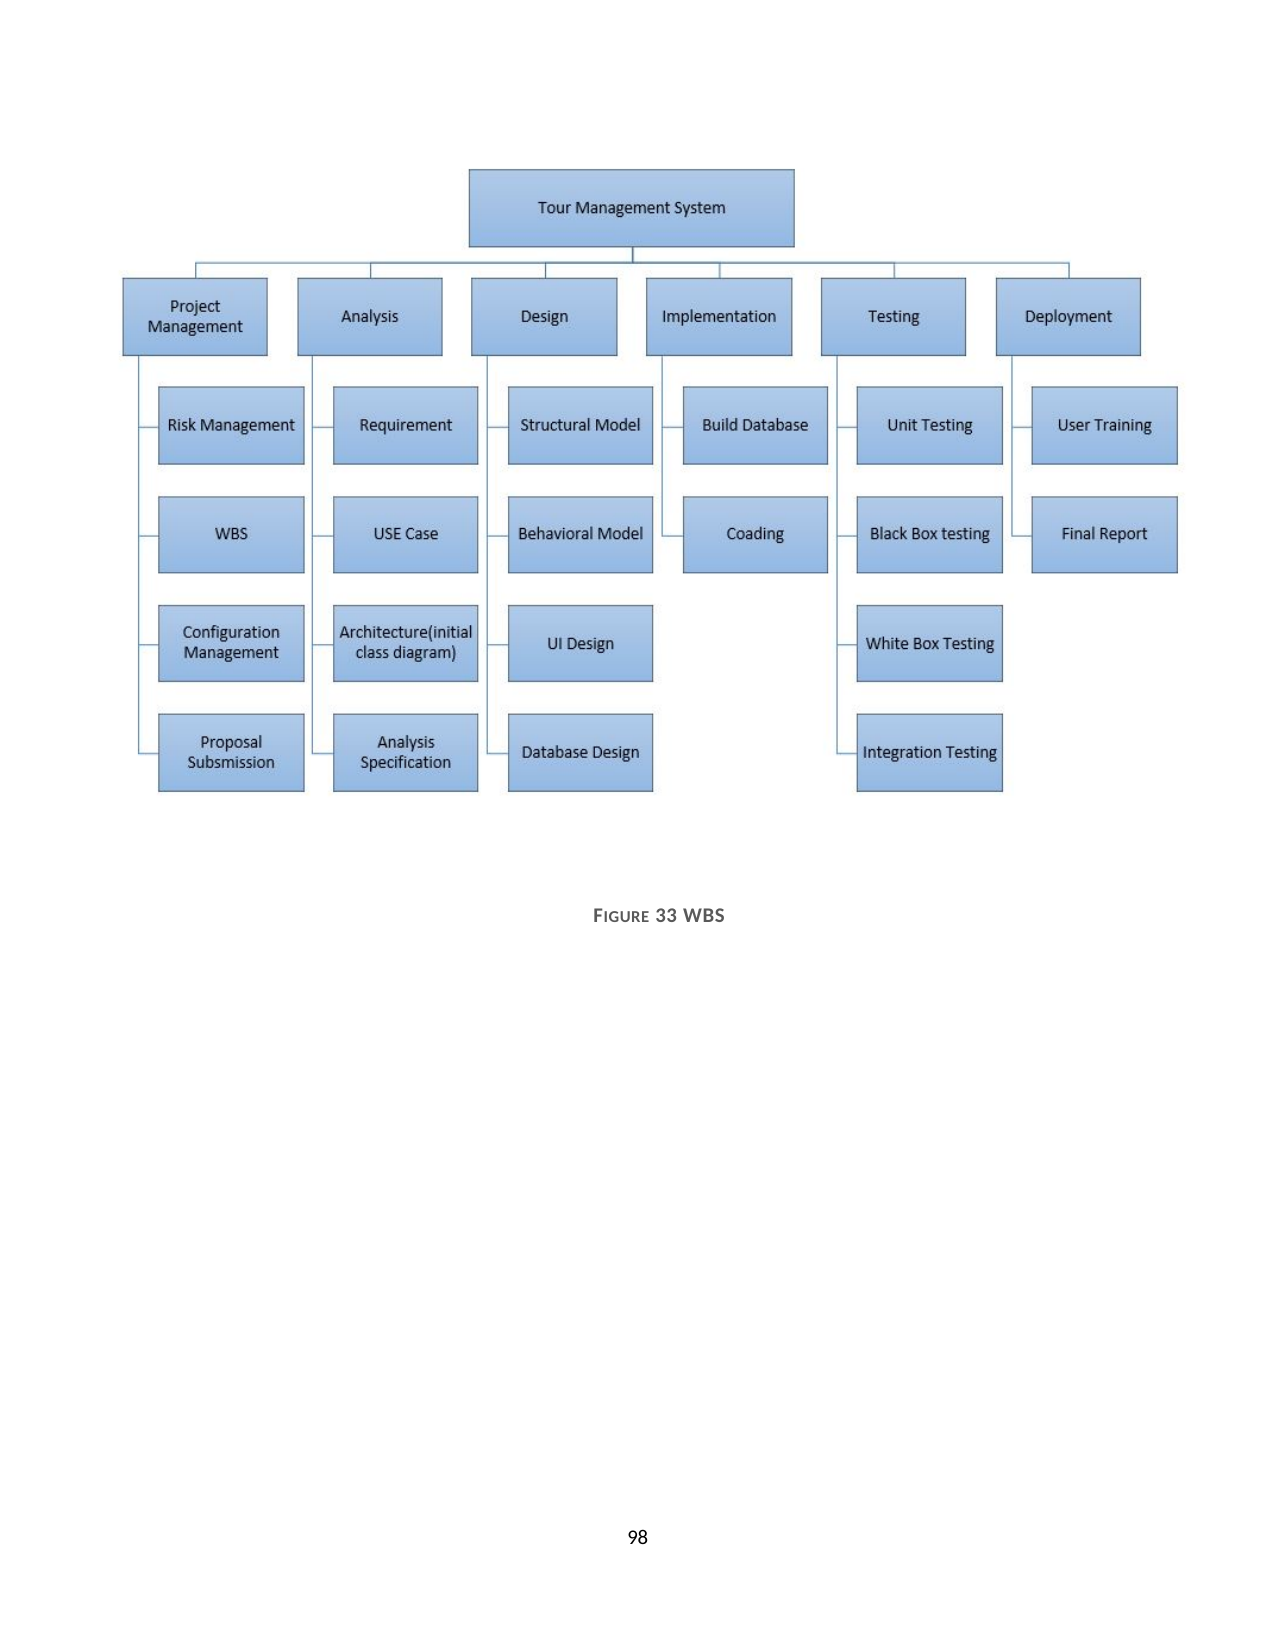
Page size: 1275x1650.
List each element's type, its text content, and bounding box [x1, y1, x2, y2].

picture [81, 150, 1228, 835]
text Figure 33 WBS [519, 902, 1125, 927]
